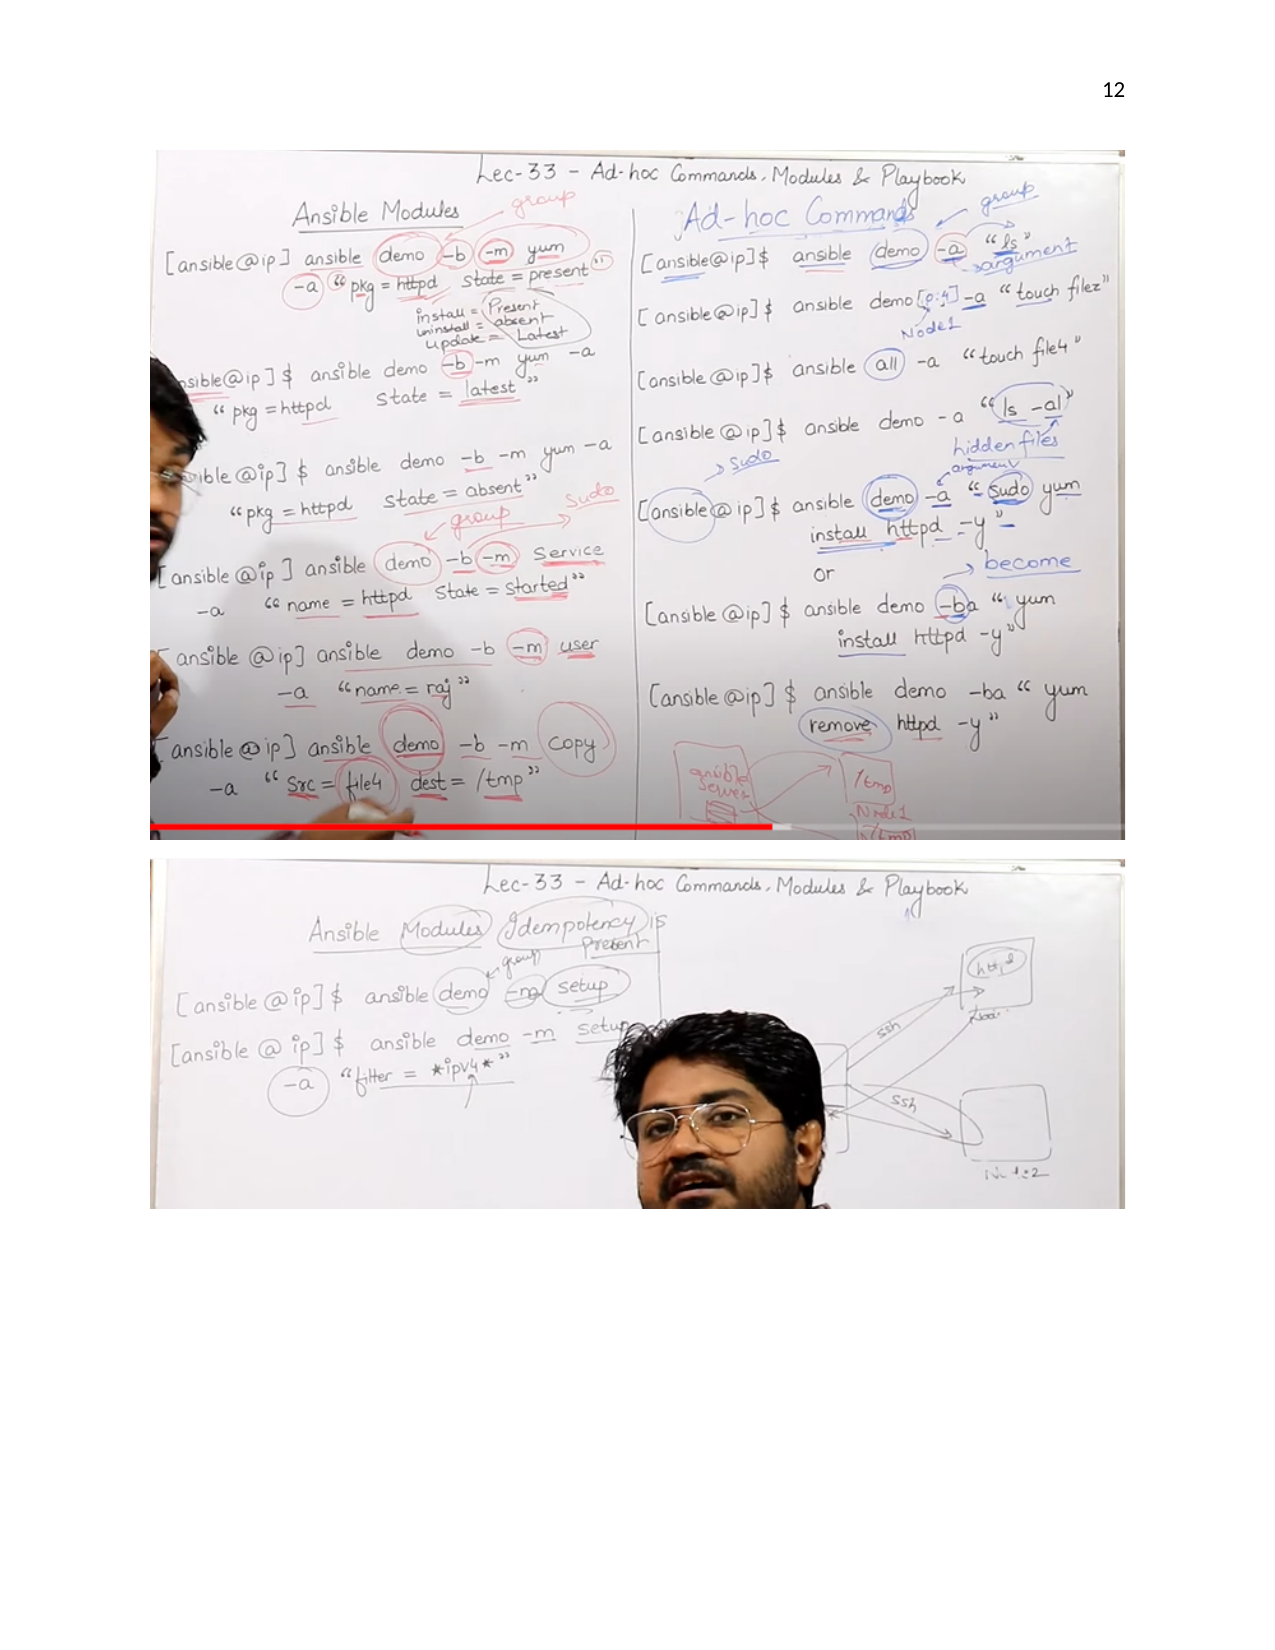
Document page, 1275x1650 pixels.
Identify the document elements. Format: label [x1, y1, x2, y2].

picture [150, 150, 1125, 840]
picture [150, 858, 1125, 1209]
